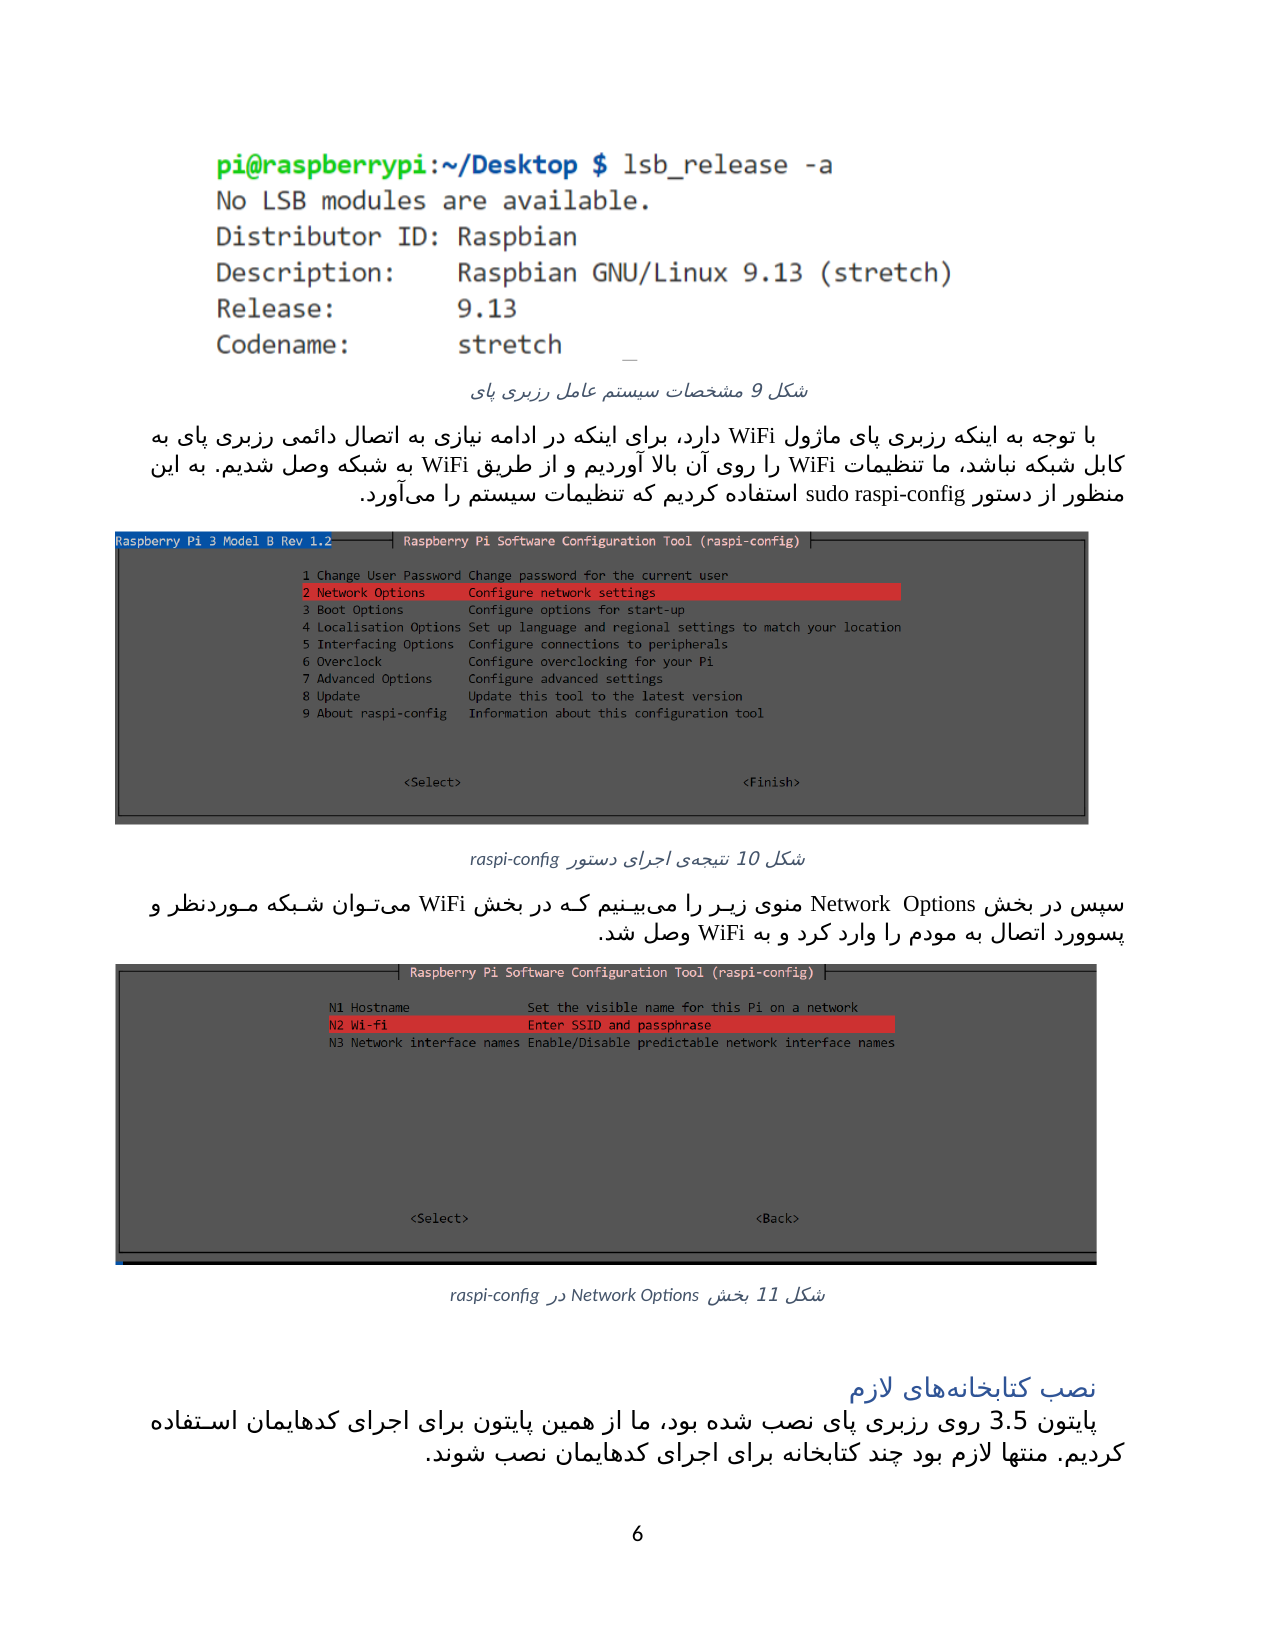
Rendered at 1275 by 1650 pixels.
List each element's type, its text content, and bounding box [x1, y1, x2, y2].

text با توجه به اینکه رزبری پای ماژول WiFi دارد، برای اینکه در ادامه نیازی به اتصال دائمی رزبری پای به کابل شبکه نباشد، ما تنظیمات WiFi را روی آن بالا آوردیم و از طریق WiFi به شبکه وصل شدیم. به این منظور از دستور sudo raspi-config استفاده کردیم که تنظیمات سیستم را می‌آورد. [150, 422, 1125, 507]
picture [201, 150, 1046, 361]
text شکل 9 مشخصات سیستم عامل رزبری پای [150, 380, 1125, 402]
text پایتون 3.5 روی رزبری‌ پای نصب شده بود، ما از همین پایتون برای اجرای کدهایمان استفاده کردیم. منتها لازم بود چند کتابخانه برای اجرای کدهایمان نصب شوند. [150, 1407, 1125, 1467]
text شکل 10 نتیجه‌ی اجرای دستور raspi-config [150, 847, 1125, 869]
subtitle نصب کتابخانه‌های لازم [150, 1372, 1125, 1404]
text شکل 11 بخش Network Options در raspi-config [150, 1284, 1125, 1307]
picture [112, 964, 1097, 1265]
picture [112, 525, 1097, 828]
text سپس در بخش Network Options منوی زیر را می‌بینیم که در بخش WiFi می‌توان شبکه موردنظر و پسوورد اتصال به مودم را وارد کرد و به WiFi وصل شد. [150, 890, 1125, 946]
